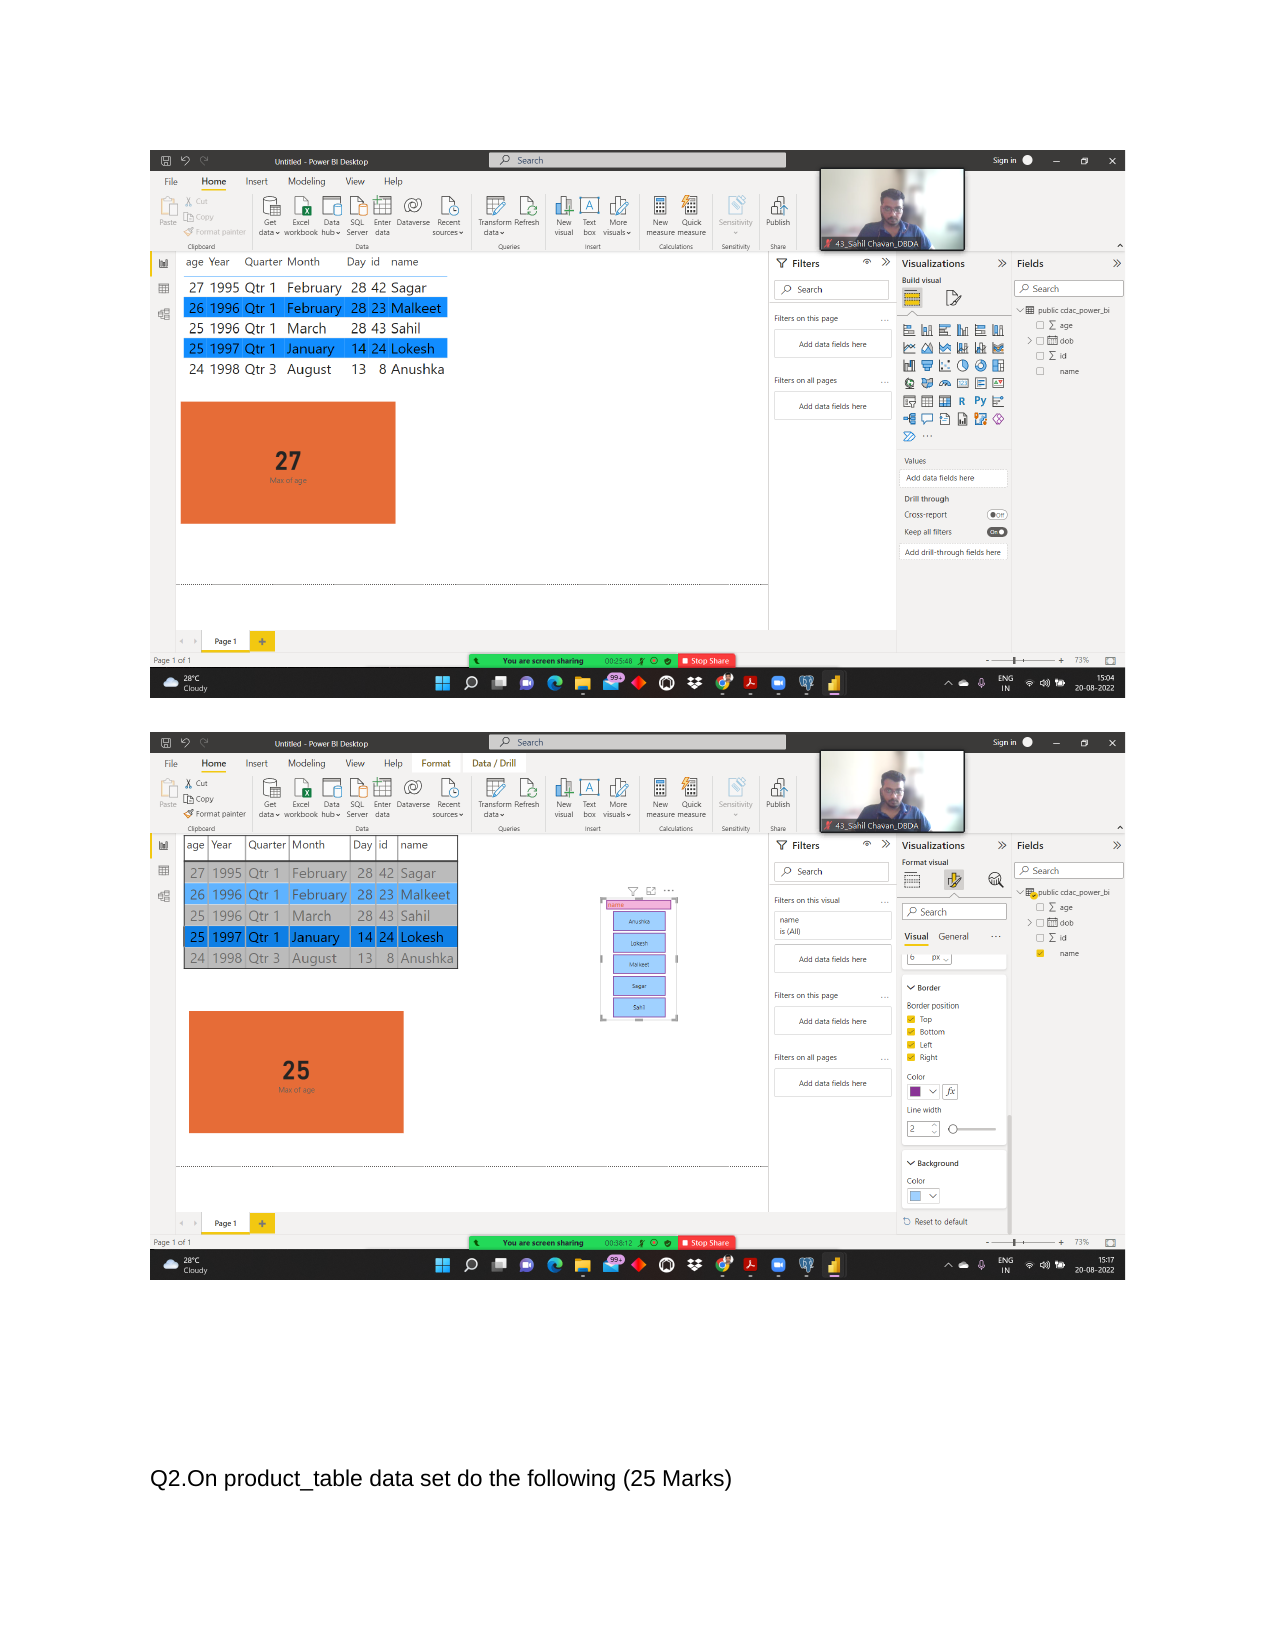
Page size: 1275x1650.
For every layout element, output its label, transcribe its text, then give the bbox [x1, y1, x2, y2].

picture [150, 150, 1125, 698]
text Q2.On product_table data set do the following (25 Marks) [150, 1465, 1125, 1491]
picture [150, 732, 1125, 1280]
